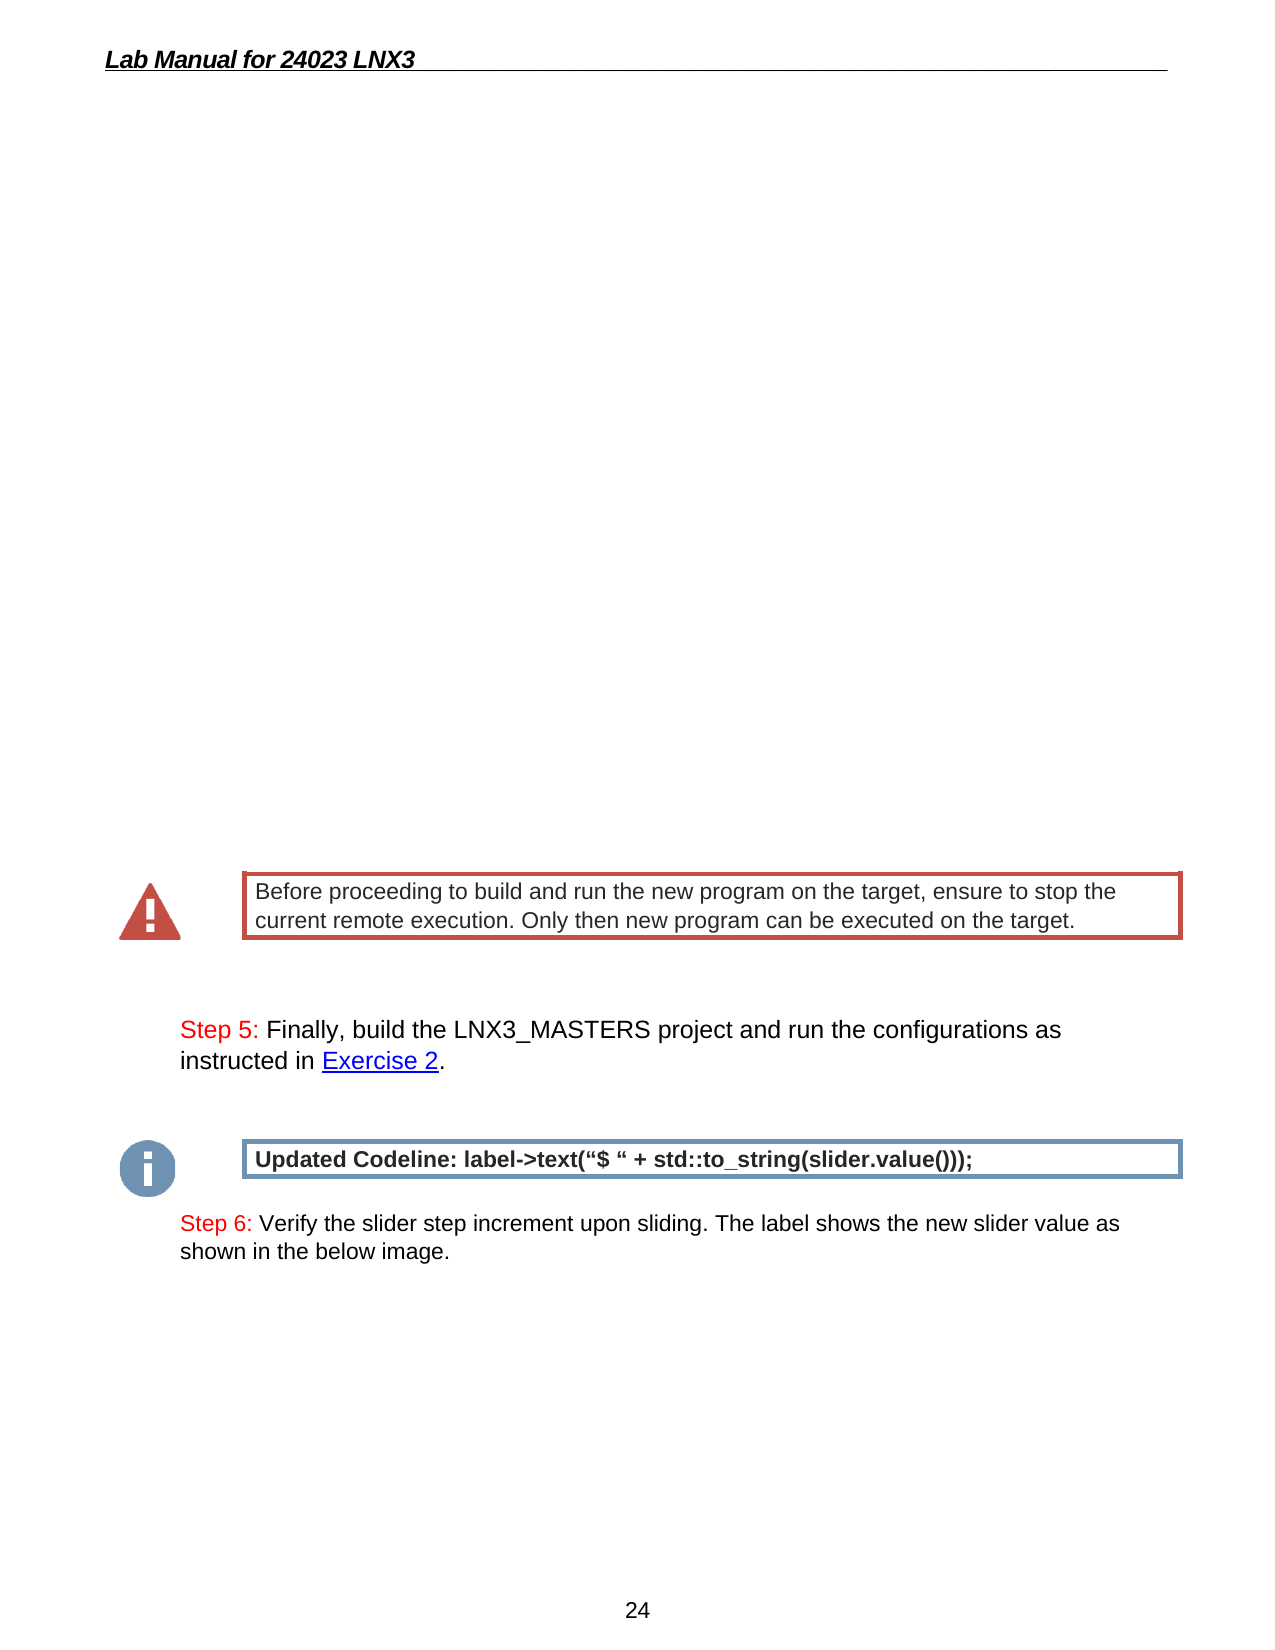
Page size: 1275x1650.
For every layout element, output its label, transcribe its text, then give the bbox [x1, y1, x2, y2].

picture [119, 1140, 176, 1197]
list Step 6: Verify the slider step increment upon sliding. The label shows the new slider value as shown in the below image. [180, 1209, 1170, 1264]
picture [119, 883, 181, 940]
text Before proceeding to build and run the new program on the target, ensure to stop the current remote execution. Only then new program can be executed on the target. [247, 876, 1178, 935]
text Updated Codeline: label->text(“$ “ + std::to_string(slider.value())); [247, 1144, 1178, 1174]
list Step 5: Finally, build the LNX3_MASTERS project and run the configurations as instructed in Exercise 2. [180, 1015, 1170, 1075]
